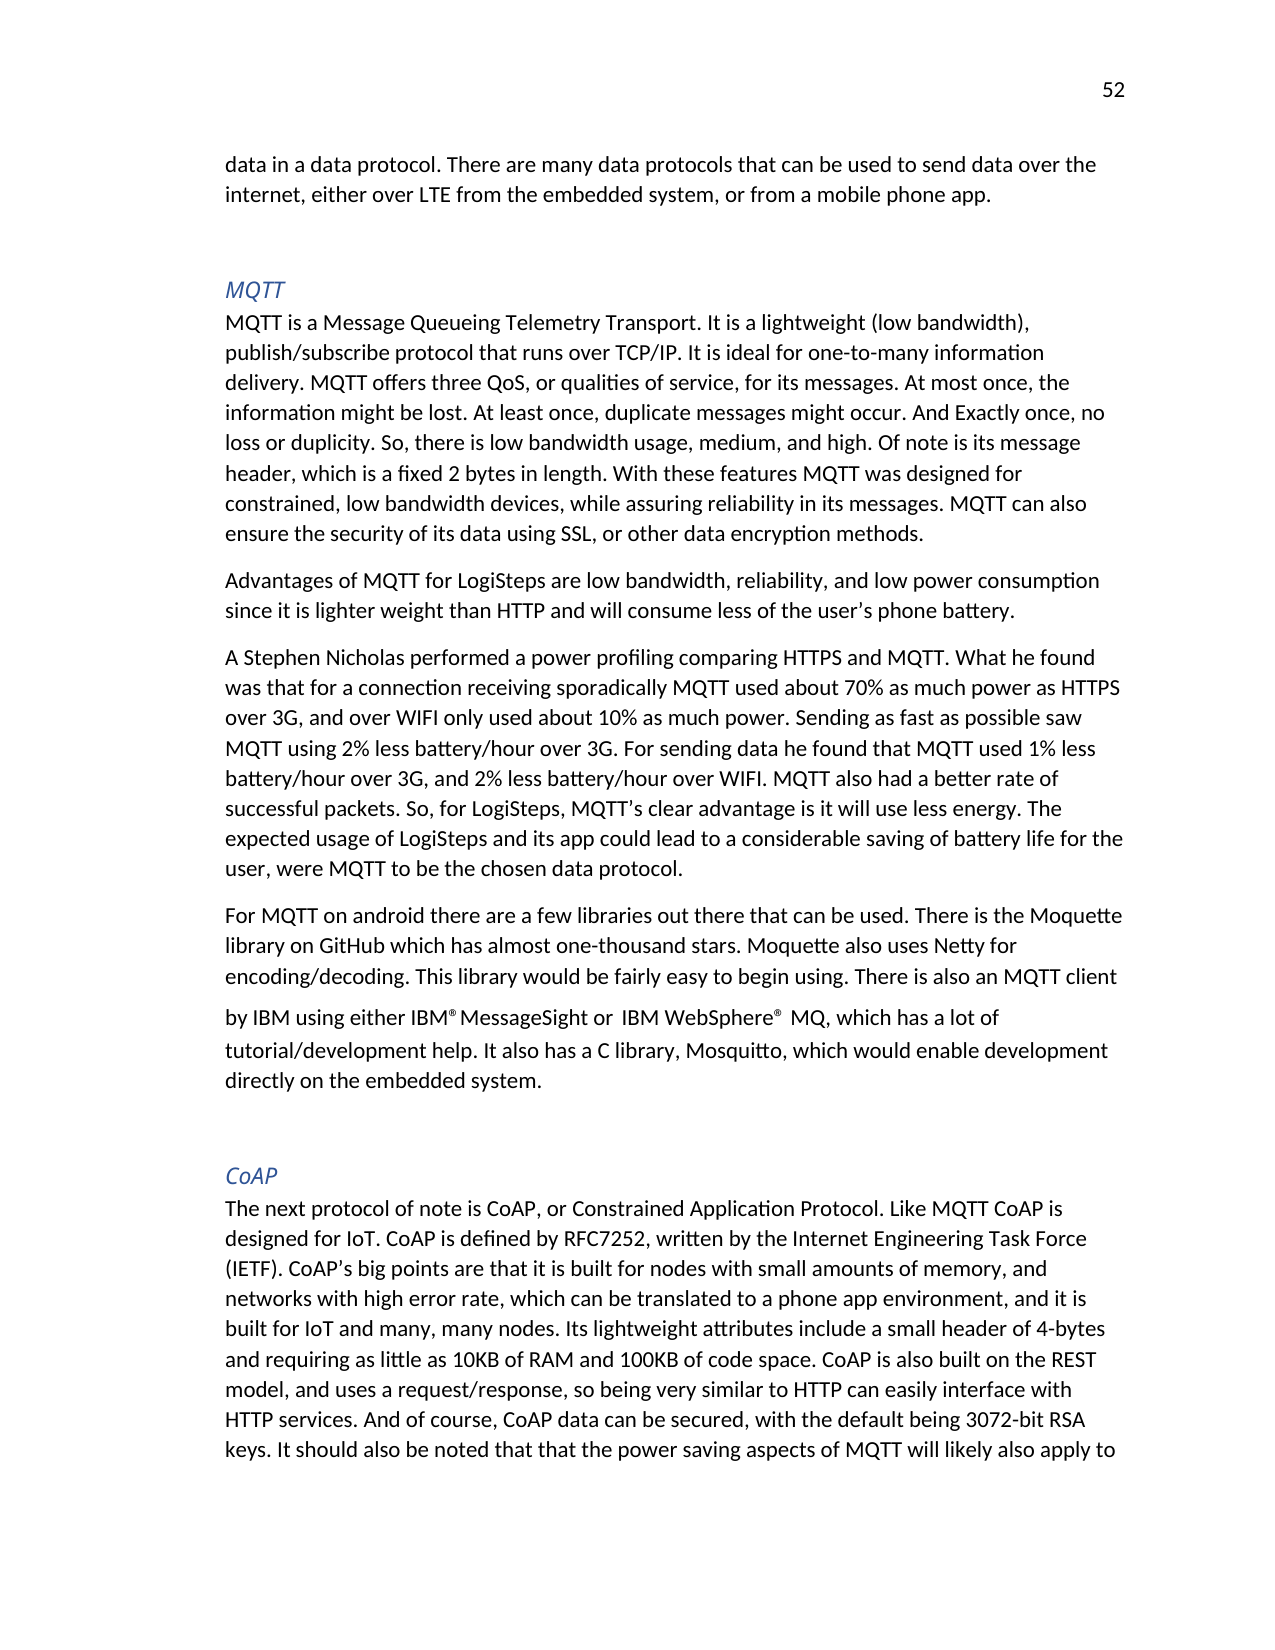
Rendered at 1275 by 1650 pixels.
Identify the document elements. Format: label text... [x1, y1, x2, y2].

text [225, 1194, 1125, 1463]
text A Stephen Nicholas performed a power profiling comparing HTTPS and MQTT. What he found was that for a connection receiving sporadically MQTT used about 70% as much power as HTTPS over 3G, and over WIFI only used about 10% as much power. Sending as fast as possible saw MQTT using 2% less battery/hour over 3G. For sending data he found that MQTT used 1% less battery/hour over 3G, and 2% less battery/hour over WIFI. MQTT also had a better rate of successful packets. So, for LogiSteps, MQTT’s clear advantage is it will use less energy. The expected usage of LogiSteps and its app could lead to a considerable saving of battery life for the user, were MQTT to be the chosen data protocol. [225, 643, 1125, 883]
subtitle MQTT [225, 274, 1125, 305]
text For MQTT on android there are a few libraries out there that can be used. There is the Moquette library on GitHub which has almost one-thousand stars. Moquette also uses Netty for encoding/decoding. This library would be fairly easy to begin using. There is also an MQTT client by IBM using either IBM®MessageSight or IBM WebSphere® MQ, which has a lot of tutorial/development help. It also has a C library, Mosquitto, which would enable development directly on the embedded system. [225, 901, 1125, 1094]
text MQTT is a Message Queueing Telemetry Transport. It is a lightweight (low bandwidth), publish/subscribe protocol that runs over TCP/IP. It is ideal for one-to-many information delivery. MQTT offers three QoS, or qualities of service, for its messages. At most once, the information might be lost. At least once, duplicate messages might occur. And Exactly once, no loss or duplicity. So, there is low bandwidth usage, medium, and high. Of note is its message header, which is a fixed 2 bytes in length. With these features MQTT was designed for constrained, low bandwidth devices, while assuring reliability in its messages. MQTT can also ensure the security of its data using SSL, or other data encryption methods. [225, 308, 1125, 547]
subtitle CoAP [225, 1160, 1125, 1191]
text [225, 150, 1125, 208]
text Advantages of MQTT for LogiSteps are low bandwidth, reliability, and low power consumption since it is lighter weight than HTTP and will consume less of the user’s phone battery. [225, 566, 1125, 624]
